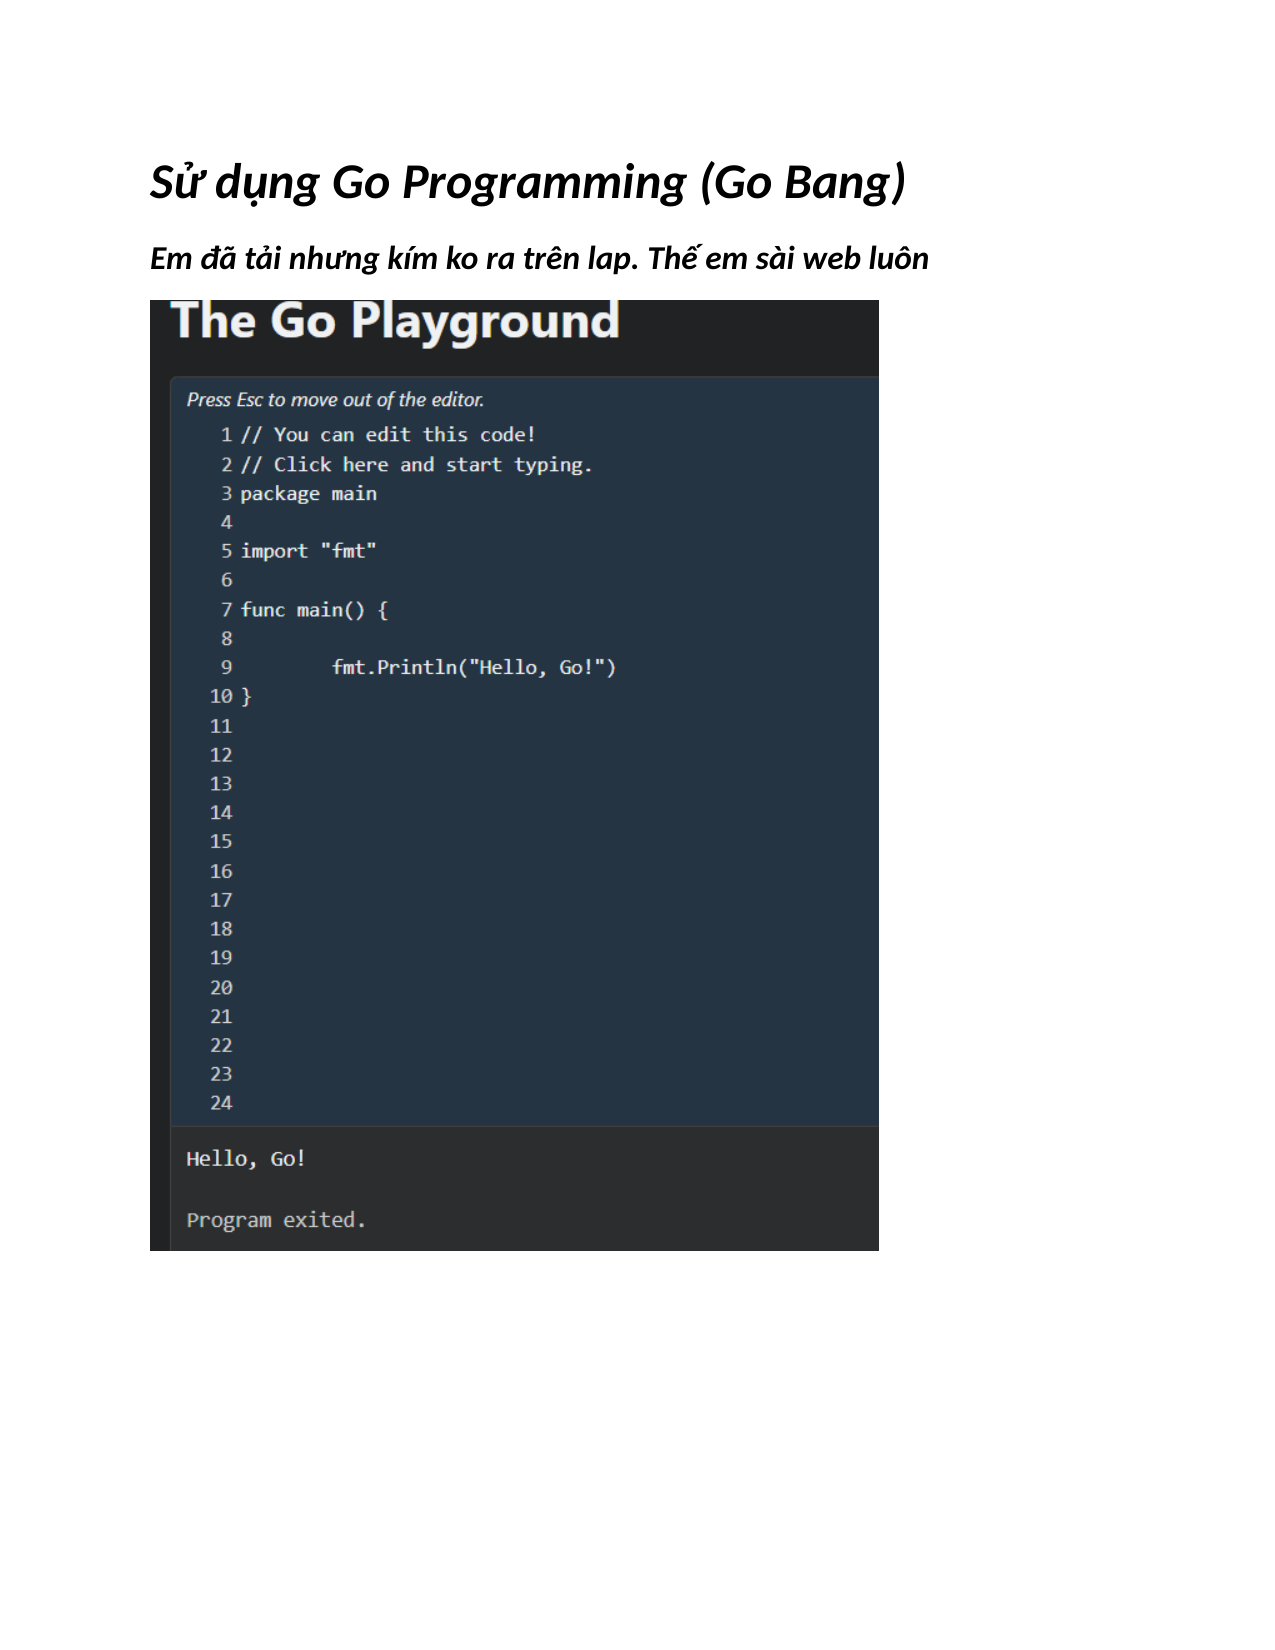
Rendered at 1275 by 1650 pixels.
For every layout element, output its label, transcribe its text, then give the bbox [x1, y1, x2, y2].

text Em đã tải nhưng kím ko ra trên lap. Thế em sài web luôn [150, 237, 1125, 277]
picture [150, 300, 879, 1251]
text Sử dụng Go Programming (Go Bang) [150, 150, 1125, 211]
